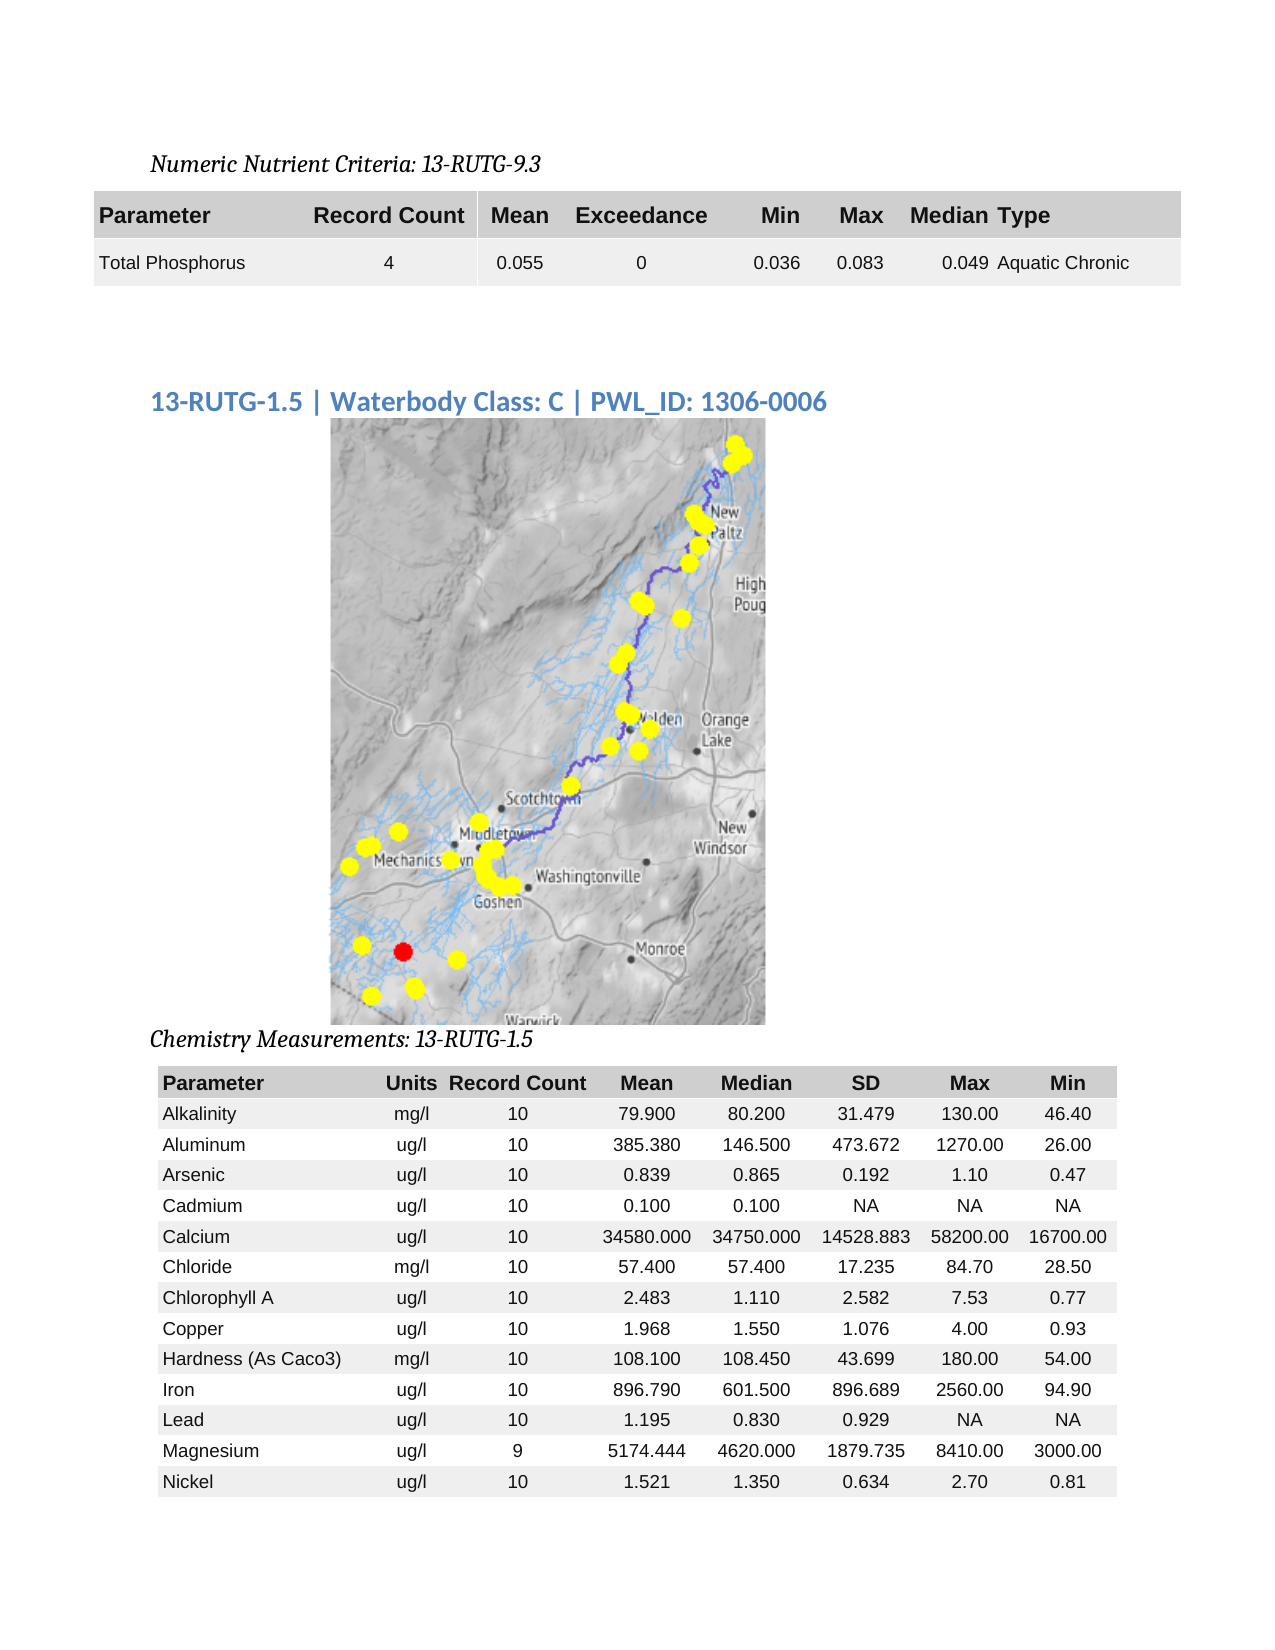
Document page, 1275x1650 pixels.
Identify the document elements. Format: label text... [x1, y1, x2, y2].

table_cell 130.00 [921, 1099, 1019, 1129]
table_cell 10 [443, 1221, 592, 1252]
table_cell ug/l [380, 1282, 443, 1313]
table_cell ug/l [380, 1129, 443, 1160]
table_cell 0.100 [702, 1190, 811, 1221]
table_header Record Count [300, 191, 477, 238]
table_cell ug/l [380, 1313, 443, 1343]
table_cell 5174.444 [592, 1435, 702, 1466]
table_cell mg/l [380, 1099, 443, 1129]
table_cell NA [1019, 1190, 1117, 1221]
table_cell 0.192 [811, 1160, 921, 1190]
table_cell 16700.00 [1019, 1221, 1117, 1252]
table_cell 1879.735 [811, 1435, 921, 1466]
table_cell 8410.00 [921, 1435, 1019, 1466]
table_cell Copper [158, 1313, 380, 1343]
table_cell mg/l [380, 1252, 443, 1282]
table_cell 0.47 [1019, 1160, 1117, 1190]
table_header Median [702, 1066, 811, 1098]
table_cell 3000.00 [1019, 1435, 1117, 1466]
table_cell ug/l [380, 1405, 443, 1435]
table_cell 146.500 [702, 1129, 811, 1160]
table_cell 0.055 [478, 239, 562, 286]
table_cell 57.400 [592, 1252, 702, 1282]
table_cell 385.380 [592, 1129, 702, 1160]
table_header Units [380, 1066, 443, 1098]
table_cell 54.00 [1019, 1344, 1117, 1374]
table_header Mean [478, 191, 562, 238]
table_cell 58200.00 [921, 1221, 1019, 1252]
table_cell Iron [158, 1374, 380, 1405]
table_cell 4 [300, 239, 477, 286]
table_cell NA [1019, 1405, 1117, 1435]
table_cell ug/l [380, 1190, 443, 1221]
table_cell 10 [443, 1190, 592, 1221]
table_cell 1.195 [592, 1405, 702, 1435]
table_cell 2560.00 [921, 1374, 1019, 1405]
table_cell 0.865 [702, 1160, 811, 1190]
table_header Exceedance [562, 191, 721, 238]
table_cell Aquatic Chronic [993, 239, 1181, 286]
table_cell Hardness (As Caco3) [158, 1344, 380, 1374]
table_cell 34750.000 [702, 1221, 811, 1252]
table_cell Calcium [158, 1221, 380, 1252]
table_cell Aluminum [158, 1129, 380, 1160]
table_cell NA [921, 1405, 1019, 1435]
table_cell 14528.883 [811, 1221, 921, 1252]
table_cell 896.689 [811, 1374, 921, 1405]
table_cell 0.036 [721, 239, 804, 286]
table_header Min [1019, 1066, 1117, 1098]
table_cell 2.582 [811, 1282, 921, 1313]
table_cell ug/l [380, 1221, 443, 1252]
table_cell 10 [443, 1129, 592, 1160]
table_cell 0.93 [1019, 1313, 1117, 1343]
table_cell ug/l [380, 1466, 443, 1497]
table_header Parameter [158, 1066, 380, 1098]
table_cell Nickel [158, 1466, 380, 1497]
table_header Mean [592, 1066, 702, 1098]
table_cell 34580.000 [592, 1221, 702, 1252]
table_cell NA [921, 1190, 1019, 1221]
table_cell 10 [443, 1374, 592, 1405]
table_cell 10 [443, 1466, 592, 1497]
table_cell 10 [443, 1099, 592, 1129]
table_cell 473.672 [811, 1129, 921, 1160]
table_cell 94.90 [1019, 1374, 1117, 1405]
table_cell 80.200 [702, 1099, 811, 1129]
text Numeric Nutrient Criteria: 13-RUTG-9.3 [150, 150, 1125, 179]
table_cell 0.81 [1019, 1466, 1117, 1497]
table_cell 0.77 [1019, 1282, 1117, 1313]
table_cell 1270.00 [921, 1129, 1019, 1160]
table_cell 601.500 [702, 1374, 811, 1405]
table_cell ug/l [380, 1160, 443, 1190]
table_cell 1.076 [811, 1313, 921, 1343]
table_cell 10 [443, 1282, 592, 1313]
table_cell 4.00 [921, 1313, 1019, 1343]
table_cell 0.830 [702, 1405, 811, 1435]
table_cell 46.40 [1019, 1099, 1117, 1129]
table_cell 108.450 [702, 1344, 811, 1374]
table_cell 57.400 [702, 1252, 811, 1282]
table_header SD [811, 1066, 921, 1098]
table_cell NA [811, 1190, 921, 1221]
table_cell 108.100 [592, 1344, 702, 1374]
table_cell 180.00 [921, 1344, 1019, 1374]
table_cell 0.100 [592, 1190, 702, 1221]
table_cell 0.929 [811, 1405, 921, 1435]
table_cell Chlorophyll A [158, 1282, 380, 1313]
table_cell 10 [443, 1160, 592, 1190]
table_cell 896.790 [592, 1374, 702, 1405]
table_cell 79.900 [592, 1099, 702, 1129]
table_cell 28.50 [1019, 1252, 1117, 1282]
table_cell 1.110 [702, 1282, 811, 1313]
table_cell 84.70 [921, 1252, 1019, 1282]
table_cell Chloride [158, 1252, 380, 1282]
table_cell 1.10 [921, 1160, 1019, 1190]
table_cell 1.521 [592, 1466, 702, 1497]
table_header Min [721, 191, 804, 238]
table_cell 7.53 [921, 1282, 1019, 1313]
table_cell 2.70 [921, 1466, 1019, 1497]
table_header Type [993, 191, 1181, 238]
table_cell 0 [562, 239, 721, 286]
table_cell 43.699 [811, 1344, 921, 1374]
table_header Parameter [94, 191, 300, 238]
table_cell Total Phosphorus [94, 239, 300, 286]
table_cell 1.550 [702, 1313, 811, 1343]
table_cell 0.839 [592, 1160, 702, 1190]
table_cell 10 [443, 1344, 592, 1374]
table_cell 1.350 [702, 1466, 811, 1497]
table_cell 9 [443, 1435, 592, 1466]
table_cell Cadmium [158, 1190, 380, 1221]
table_cell Arsenic [158, 1160, 380, 1190]
table_cell 0.049 [888, 239, 993, 286]
table_header Median [888, 191, 993, 238]
table_cell 31.479 [811, 1099, 921, 1129]
table_cell Magnesium [158, 1435, 380, 1466]
table_cell 4620.000 [702, 1435, 811, 1466]
table_cell ug/l [380, 1435, 443, 1466]
table_cell mg/l [380, 1344, 443, 1374]
table_cell 10 [443, 1252, 592, 1282]
table_cell 17.235 [811, 1252, 921, 1282]
table_cell 10 [443, 1313, 592, 1343]
table_cell Lead [158, 1405, 380, 1435]
table_cell 2.483 [592, 1282, 702, 1313]
table_header Max [921, 1066, 1019, 1098]
table_cell Alkalinity [158, 1099, 380, 1129]
table_cell 10 [443, 1405, 592, 1435]
table_header Record Count [443, 1066, 592, 1098]
table_header Max [804, 191, 888, 238]
table_cell 0.634 [811, 1466, 921, 1497]
table_cell 0.083 [804, 239, 888, 286]
table_cell 26.00 [1019, 1129, 1117, 1160]
text Chemistry Measurements: 13-RUTG-1.5 [150, 1025, 1125, 1054]
picture [168, 418, 927, 1025]
table_cell 1.968 [592, 1313, 702, 1343]
table_cell ug/l [380, 1374, 443, 1405]
